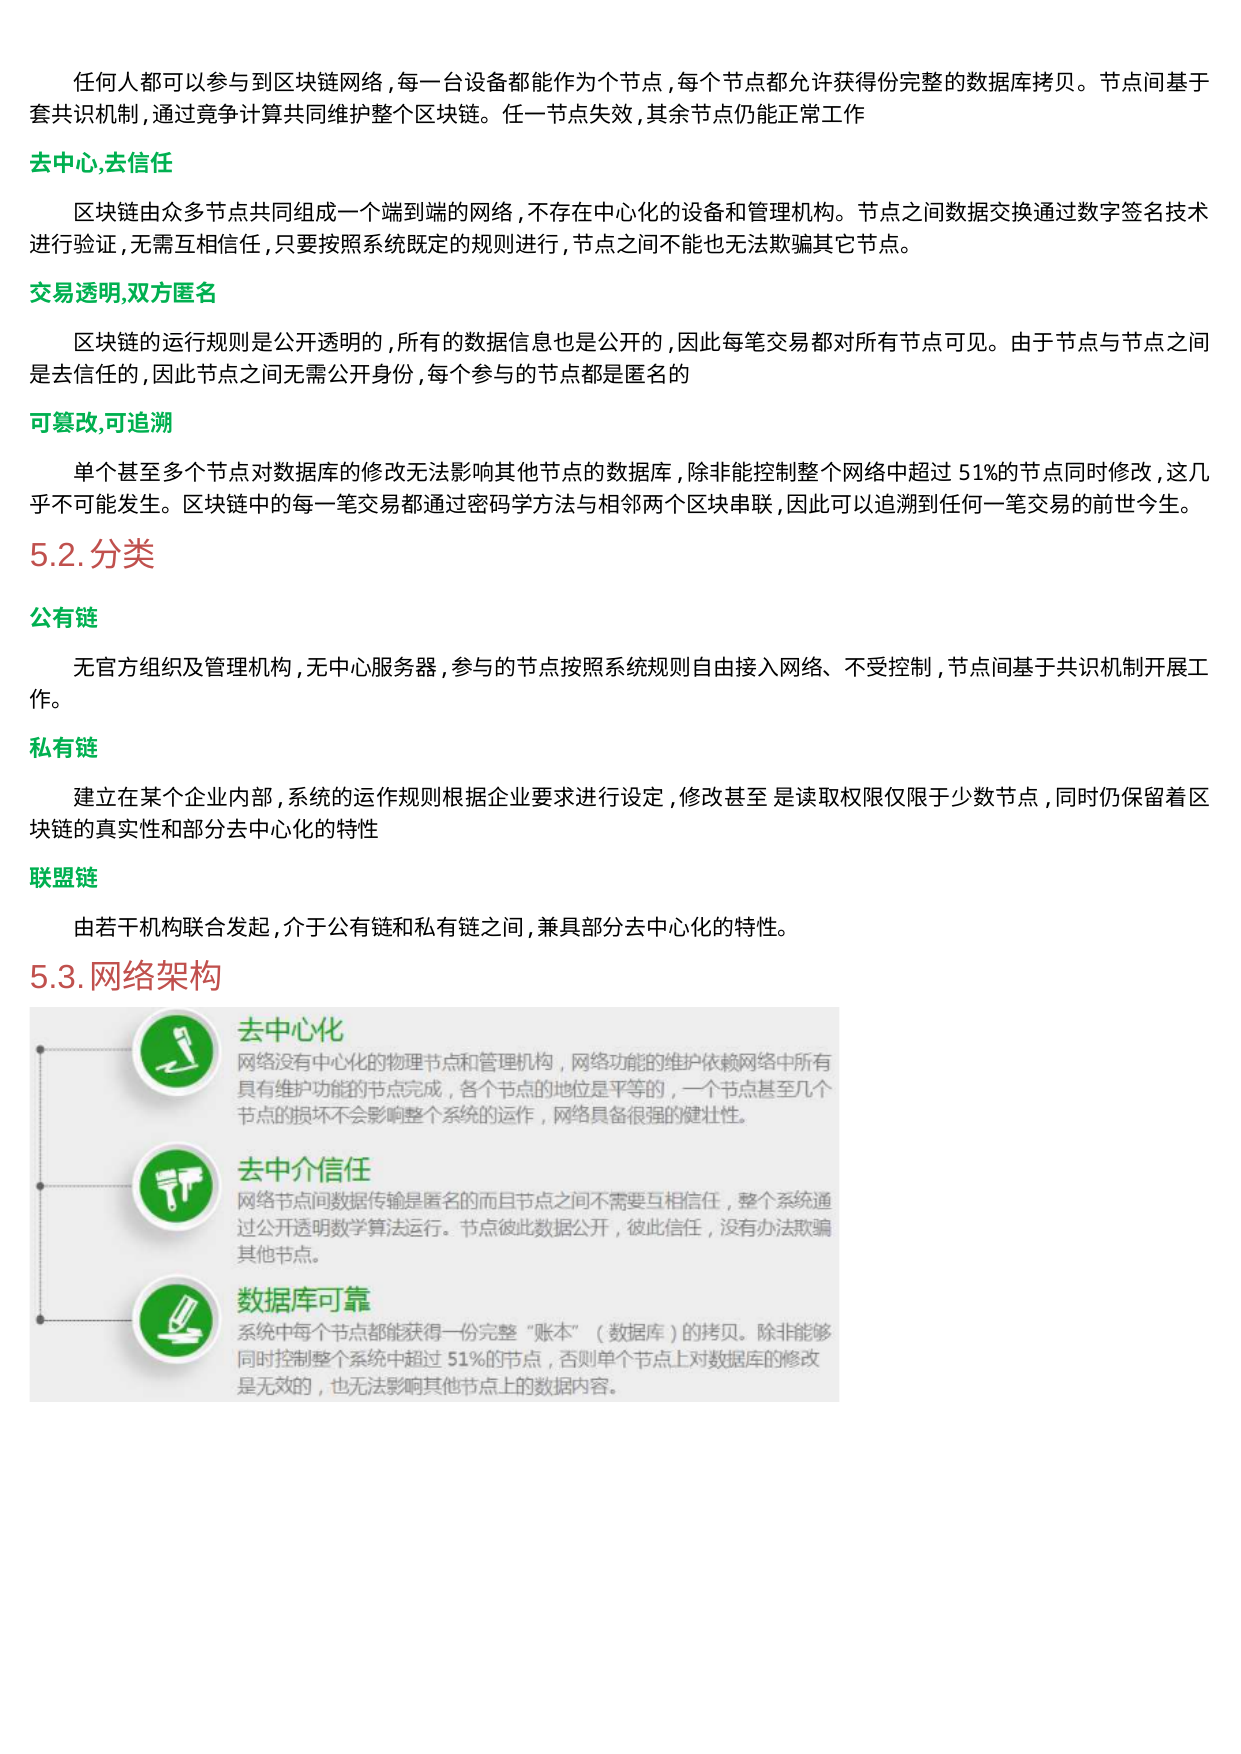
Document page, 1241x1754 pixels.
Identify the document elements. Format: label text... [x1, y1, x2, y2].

text 建立在某个企业内部,系统的运作规则根据企业要求进行设定,修改甚至 是读取权限仅限于少数节点,同时仍保留着区块链的真实性和部分去中心化的特性 [29, 779, 1211, 844]
text 公有链 [29, 584, 1211, 649]
text 由若干机构联合发起,介于公有链和私有链之间,兼具部分去中心化的特性。 [29, 909, 1211, 942]
text 联盟链 [29, 844, 1211, 909]
subtitle 网络架构 [29, 942, 1211, 1007]
picture [29, 1007, 840, 1402]
text 去中心,去信任 [29, 129, 1211, 194]
text 私有链 [29, 714, 1211, 779]
text 可篡改,可追溯 [29, 389, 1211, 454]
text 区块链由众多节点共同组成一个端到端的网络,不存在中心化的设备和管理机构。节点之间数据交换通过数字签名技术进行验证,无需互相信任,只要按照系统既定的规则进行,节点之间不能也无法欺骗其它节点。 [29, 194, 1211, 259]
text 区块链的运行规则是公开透明的,所有的数据信息也是公开的,因此每笔交易都对所有节点可见。由于节点与节点之间是去信任的,因此节点之间无需公开身份,每个参与的节点都是匿名的 [29, 324, 1211, 389]
text 交易透明,双方匿名 [29, 259, 1211, 324]
subtitle 分类 [29, 519, 1211, 584]
text 任何人都可以参与到区块链网络,每一台设备都能作为个节点,每个节点都允许获得份完整的数据库拷贝。节点间基于套共识机制,通过竟争计算共同维护整个区块链。任一节点失效,其余节点仍能正常工作 [29, 64, 1211, 129]
text 单个甚至多个节点对数据库的修改无法影响其他节点的数据库,除非能控制整个网络中超过51%的节点同时修改,这几乎不可能发生。区块链中的每一笔交易都通过密码学方法与相邻两个区块串联,因此可以追溯到任何一笔交易的前世今生。 [29, 454, 1211, 519]
text 无官方组织及管理机构,无中心服务器,参与的节点按照系统规则自由接入网络、不受控制,节点间基于共识机制开展工作。 [29, 649, 1211, 714]
